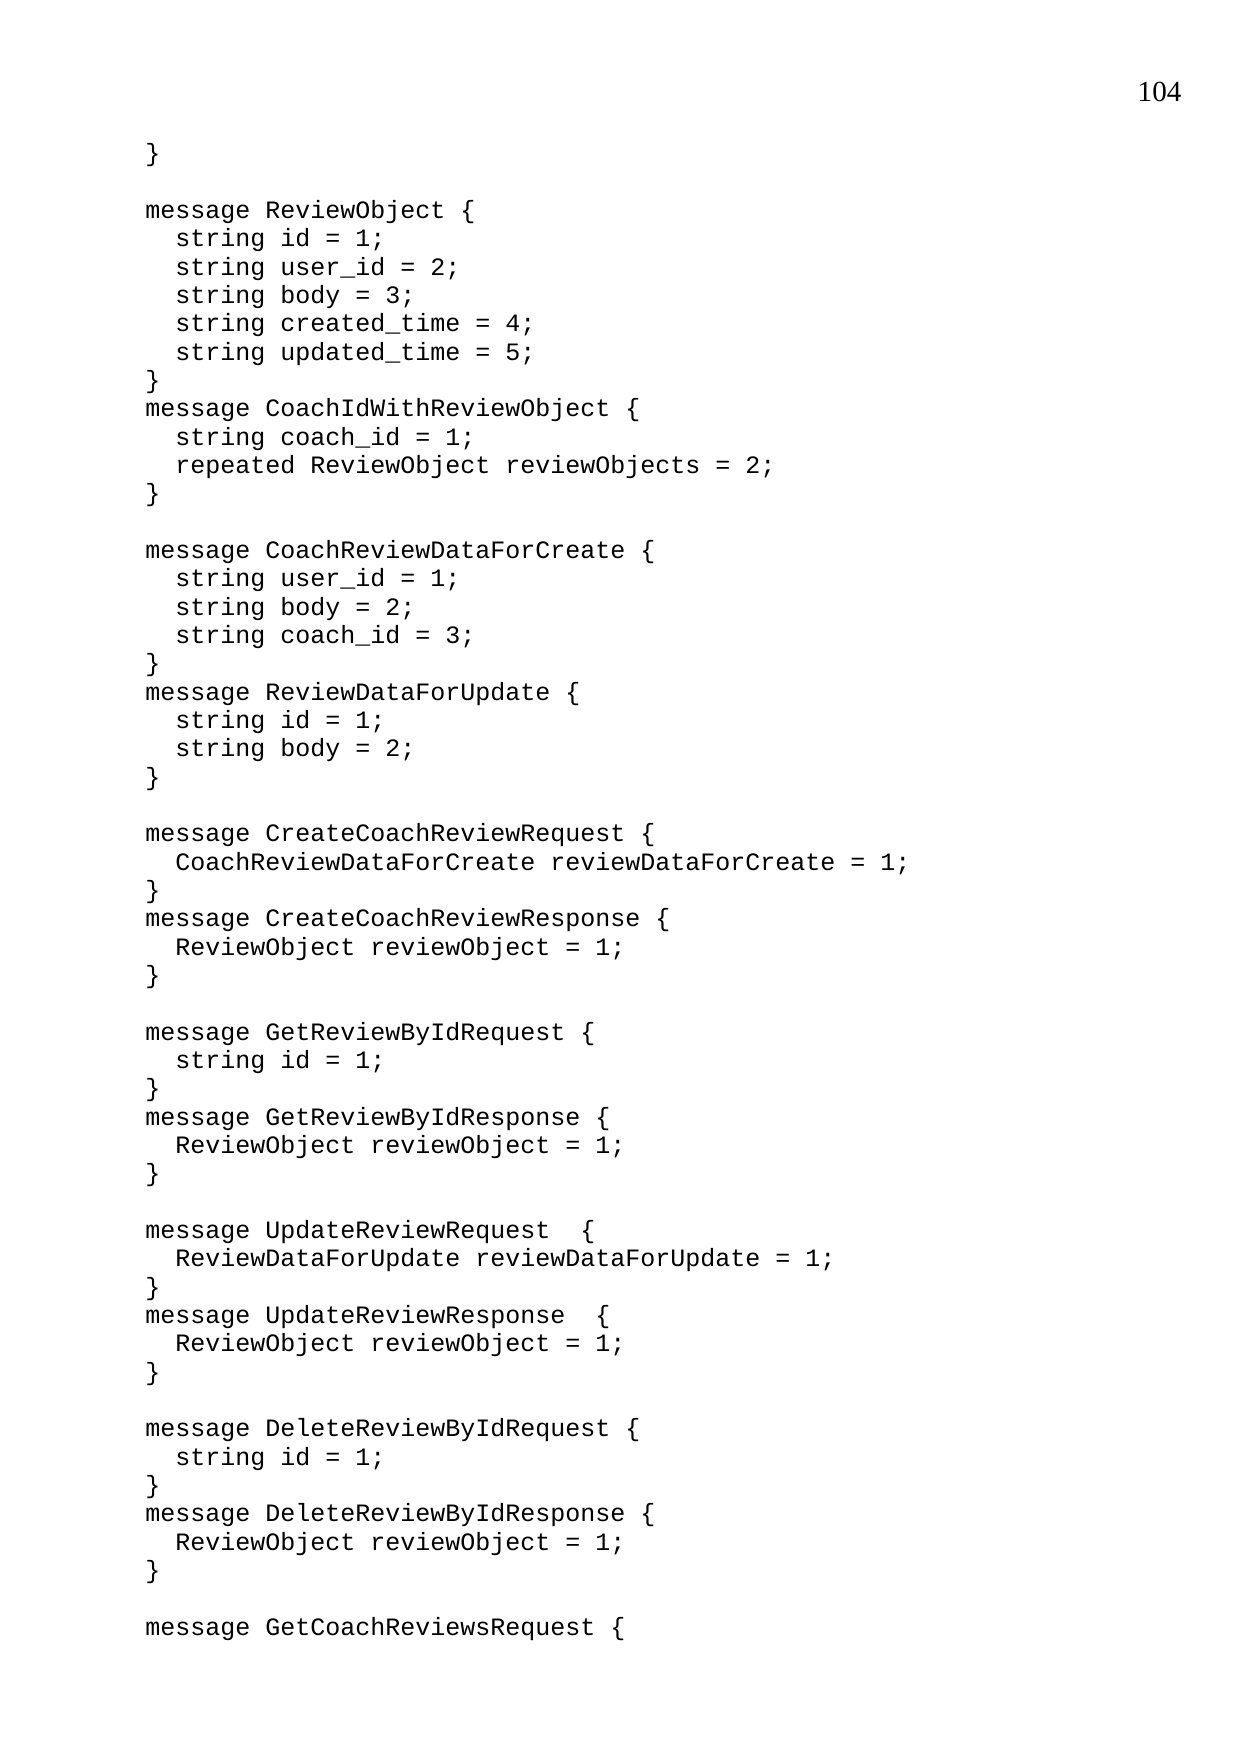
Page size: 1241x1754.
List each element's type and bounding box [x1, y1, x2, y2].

text [145, 141, 1176, 1643]
